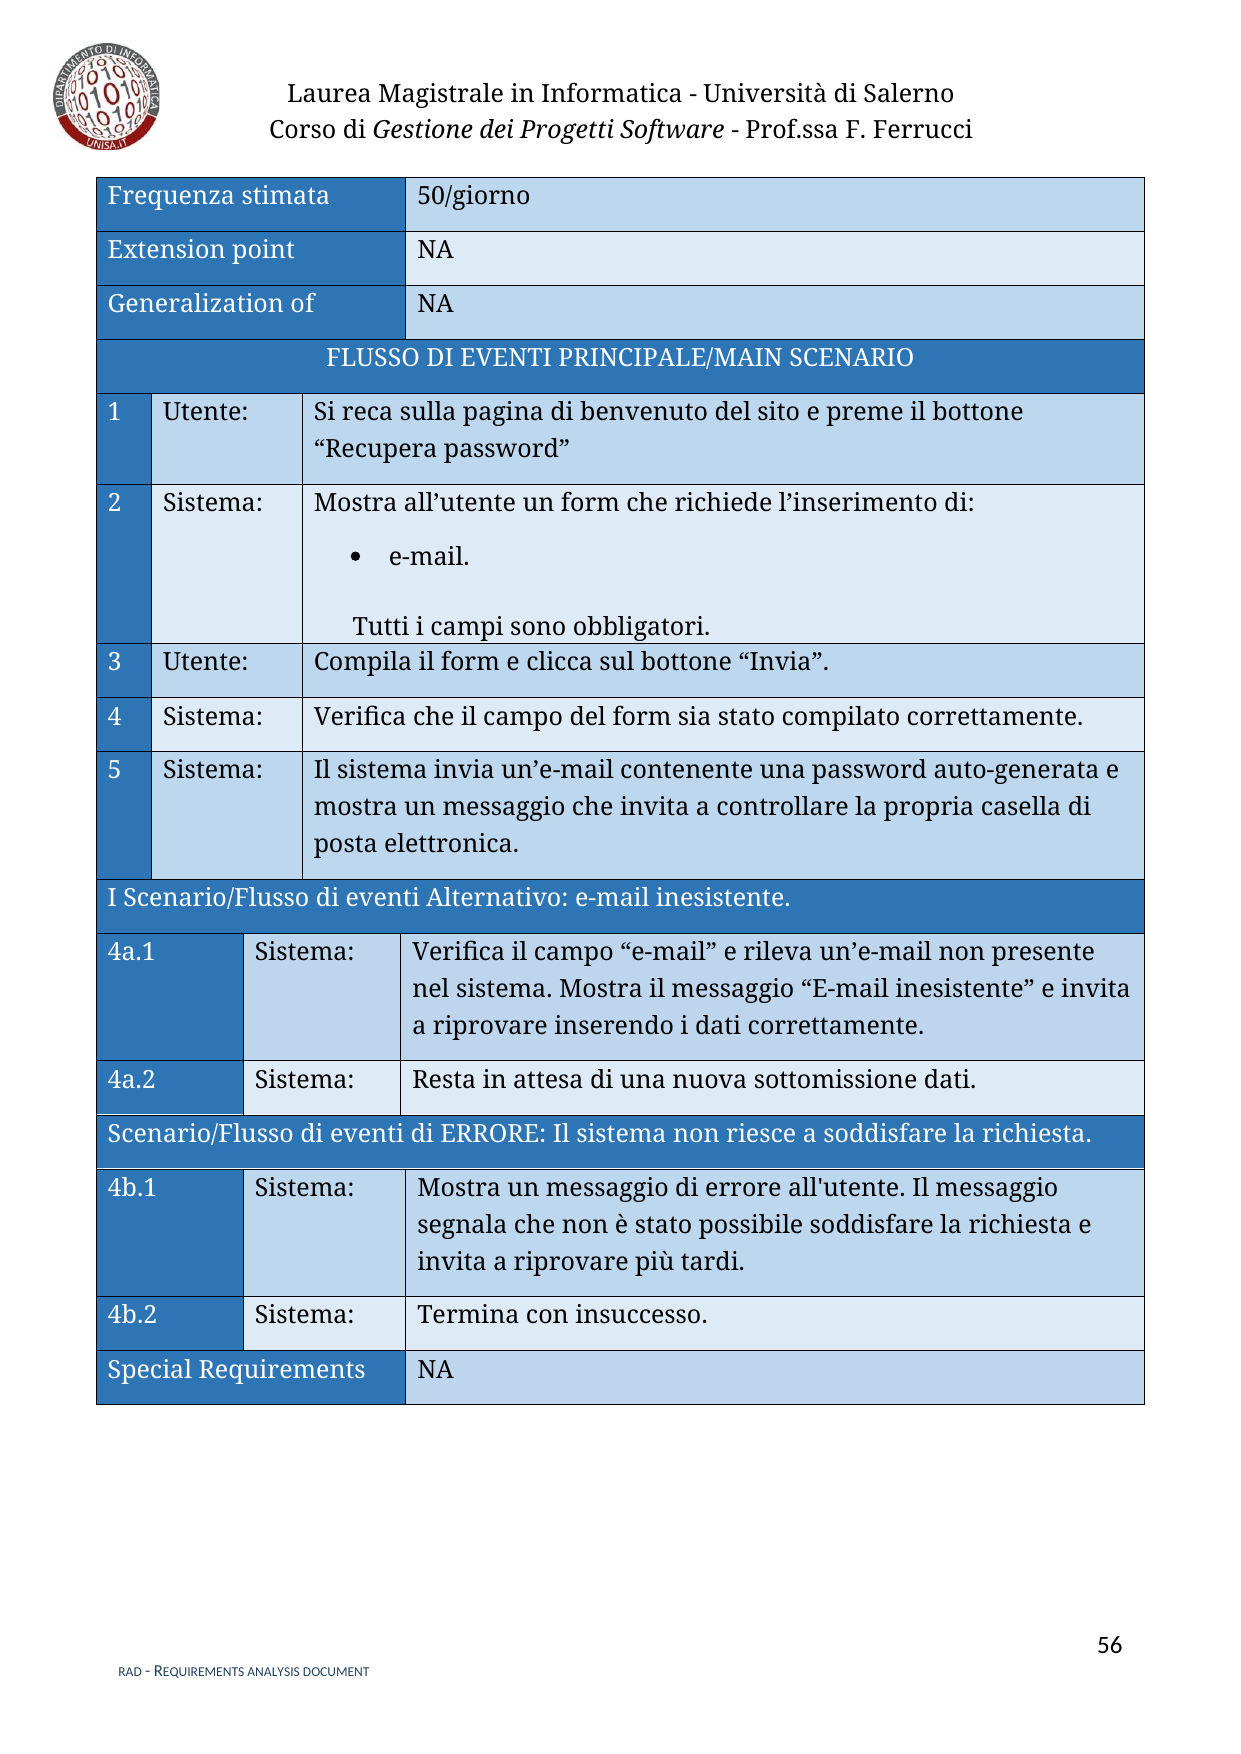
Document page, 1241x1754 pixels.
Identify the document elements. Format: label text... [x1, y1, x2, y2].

table_cell Sistema: [152, 485, 302, 643]
table_cell 4a.1 [97, 934, 243, 1060]
table_cell 2 [97, 485, 151, 643]
table_cell Si reca sulla pagina di benvenuto del sito e preme il bottone “Recupera password” [303, 394, 1144, 484]
table_cell Utente: [152, 394, 302, 484]
table_cell I Scenario/Flusso di eventi Alternativo: e-mail inesistente. [97, 880, 1144, 933]
table_cell Il sistema invia un’e-mail contenente una password auto-generata e mostra un messaggio che invita a controllare la propria casella di posta elettronica. [303, 752, 1144, 879]
table_cell Scenario/Flusso di eventi di ERRORE: Il sistema non riesce a soddisfare la richiesta. [97, 1116, 1144, 1168]
table_cell NA [406, 232, 1144, 285]
table_cell Special Requirements [97, 1351, 405, 1404]
table_cell Sistema: [244, 1170, 405, 1296]
table_cell 1 [97, 394, 151, 484]
table_cell Extension point [97, 232, 405, 285]
table_cell 5 [97, 752, 151, 879]
table_cell Verifica che il campo del form sia stato compilato correttamente. [303, 698, 1144, 751]
table_cell NA [406, 1351, 1144, 1404]
table_cell Sistema: [244, 1297, 405, 1350]
table_cell Sistema: [152, 698, 302, 751]
table_cell Mostra all’utente un form che richiede l’inserimento di: e-mail. Tutti i campi sono obbligatori. [303, 485, 1144, 643]
table_cell 50/giorno [406, 178, 1144, 231]
table_cell Mostra un messaggio di errore all'utente. Il messaggio segnala che non è stato possibile soddisfare la richiesta e invita a riprovare più tardi. [406, 1170, 1144, 1296]
table_cell Sistema: [244, 934, 400, 1060]
table_cell 4b.1 [97, 1170, 243, 1296]
table_cell Sistema: [152, 752, 302, 879]
table_cell FLUSSO DI EVENTI PRINCIPALE/MAIN SCENARIO [97, 340, 1144, 393]
table_cell 4 [97, 698, 151, 751]
table_cell Sistema: [244, 1061, 400, 1114]
table_cell Generalization of [97, 286, 405, 339]
table_cell Resta in attesa di una nuova sottomissione dati. [401, 1061, 1144, 1114]
table_cell NA [406, 286, 1144, 339]
table_cell Termina con insuccesso. [406, 1297, 1144, 1350]
table_cell 4b.2 [97, 1297, 243, 1350]
table_cell 3 [97, 644, 151, 697]
table_cell Frequenza stimata [97, 178, 405, 231]
table_cell 4a.2 [97, 1061, 243, 1114]
table_cell Utente: [152, 644, 302, 697]
table_cell Compila il form e clicca sul bottone “Invia”. [303, 644, 1144, 697]
picture [53, 43, 160, 150]
table_cell Verifica il campo “e-mail” e rileva un’e-mail non presente nel sistema. Mostra il messaggio “E-mail inesistente” e invita a riprovare inserendo i dati correttamente. [401, 934, 1144, 1060]
